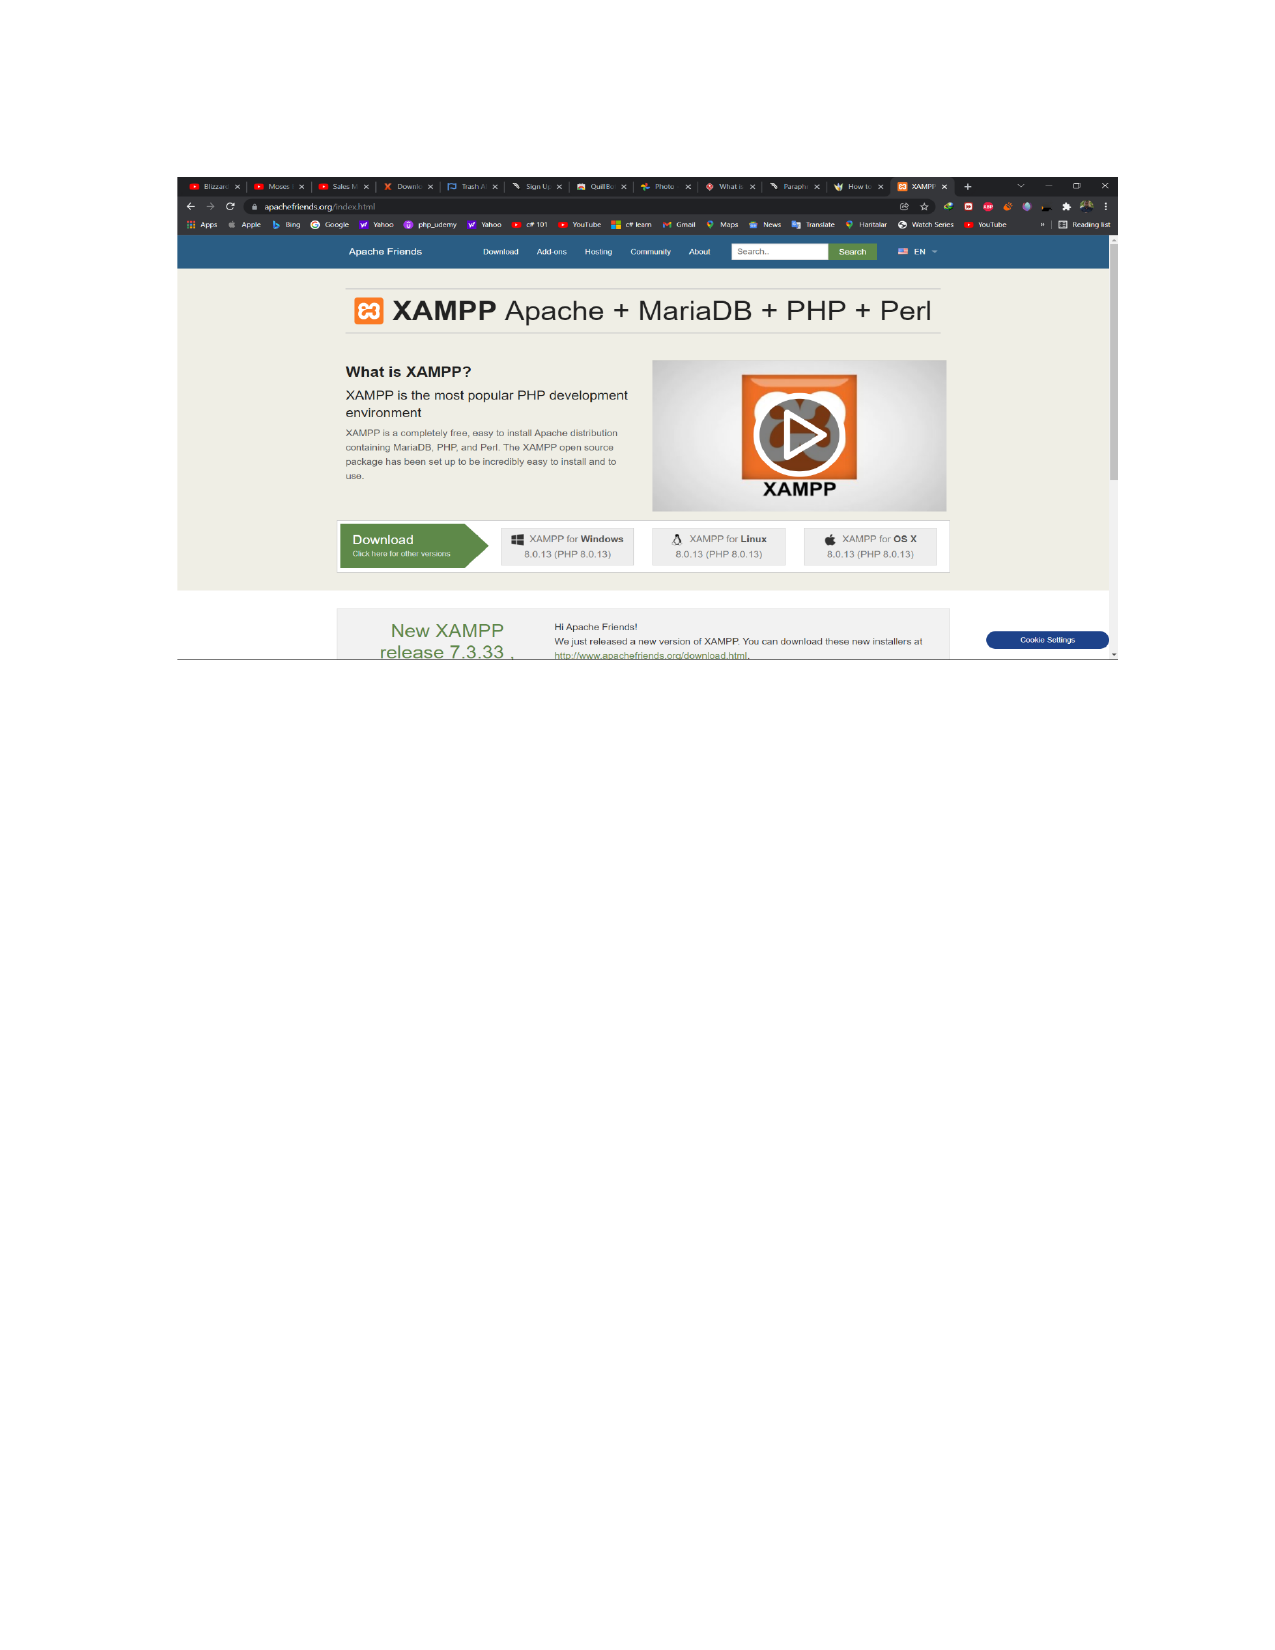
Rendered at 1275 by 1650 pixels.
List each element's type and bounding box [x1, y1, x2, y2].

picture [177, 177, 1118, 660]
